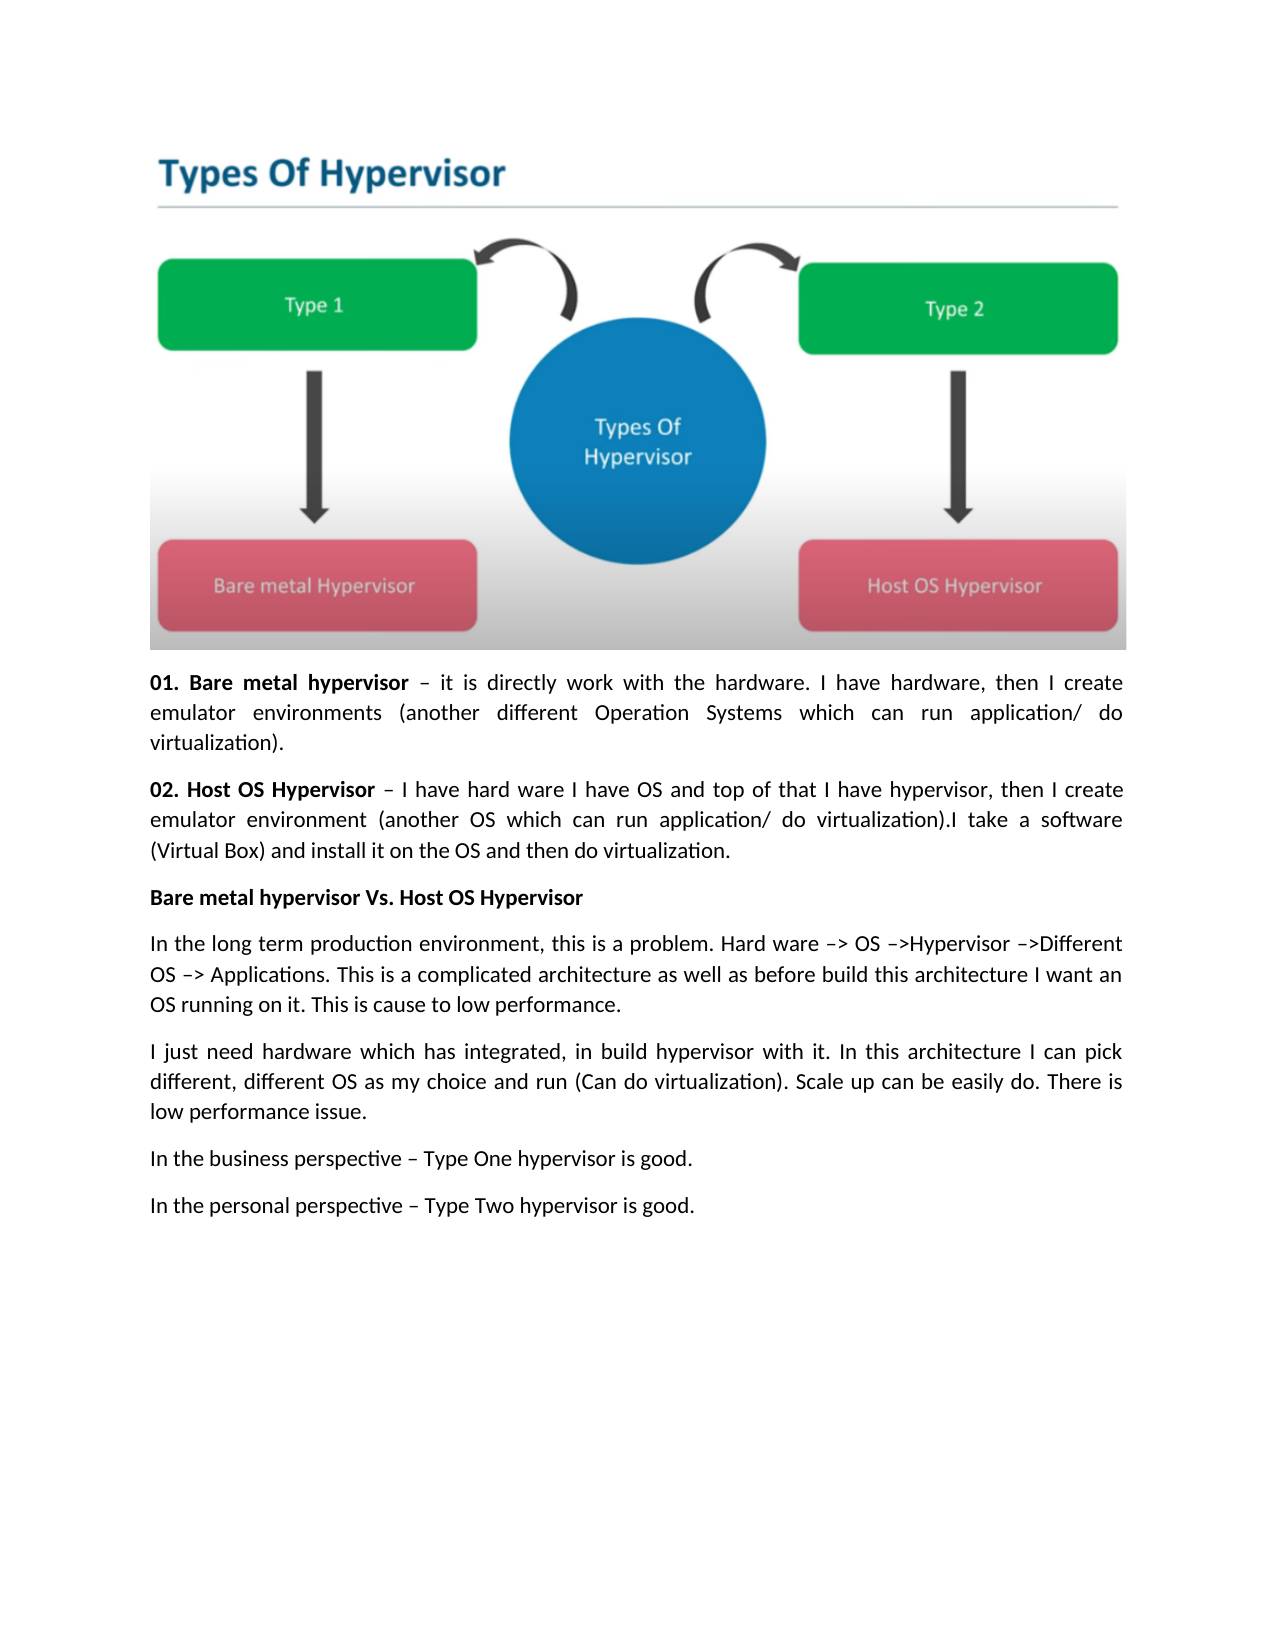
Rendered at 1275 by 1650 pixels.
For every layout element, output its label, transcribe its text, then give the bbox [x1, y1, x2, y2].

text I just need hardware which has integrated, in build hypervisor with it. In this architecture I can pick different, different OS as my choice and run (Can do virtualization). Scale up can be easily do. There is low performance issue. [150, 1037, 1125, 1125]
text Bare metal hypervisor Vs. Host OS Hypervisor [150, 883, 1125, 911]
text 02. Host OS Hypervisor – I have hard ware I have OS and top of that I have hypervisor, then I create emulator environment (another OS which can run application/ do virtualization).I take a software (Virtual Box) and install it on the OS and then do virtualization. [150, 775, 1125, 864]
text In the business perspective – Type One hypervisor is good. [150, 1144, 1125, 1172]
picture [150, 150, 1127, 650]
text In the long term production environment, this is a problem. Hard ware –> OS –>Hypervisor –>Different OS –> Applications. This is a complicated architecture as well as before build this architecture I want an OS running on it. This is cause to low performance. [150, 929, 1125, 1018]
text 01. Bare metal hypervisor – it is directly work with the hardware. I have hardware, then I create emulator environments (another different Operation Systems which can run application/ do virtualization). [150, 668, 1125, 756]
text In the personal perspective – Type Two hypervisor is good. [150, 1191, 1125, 1219]
